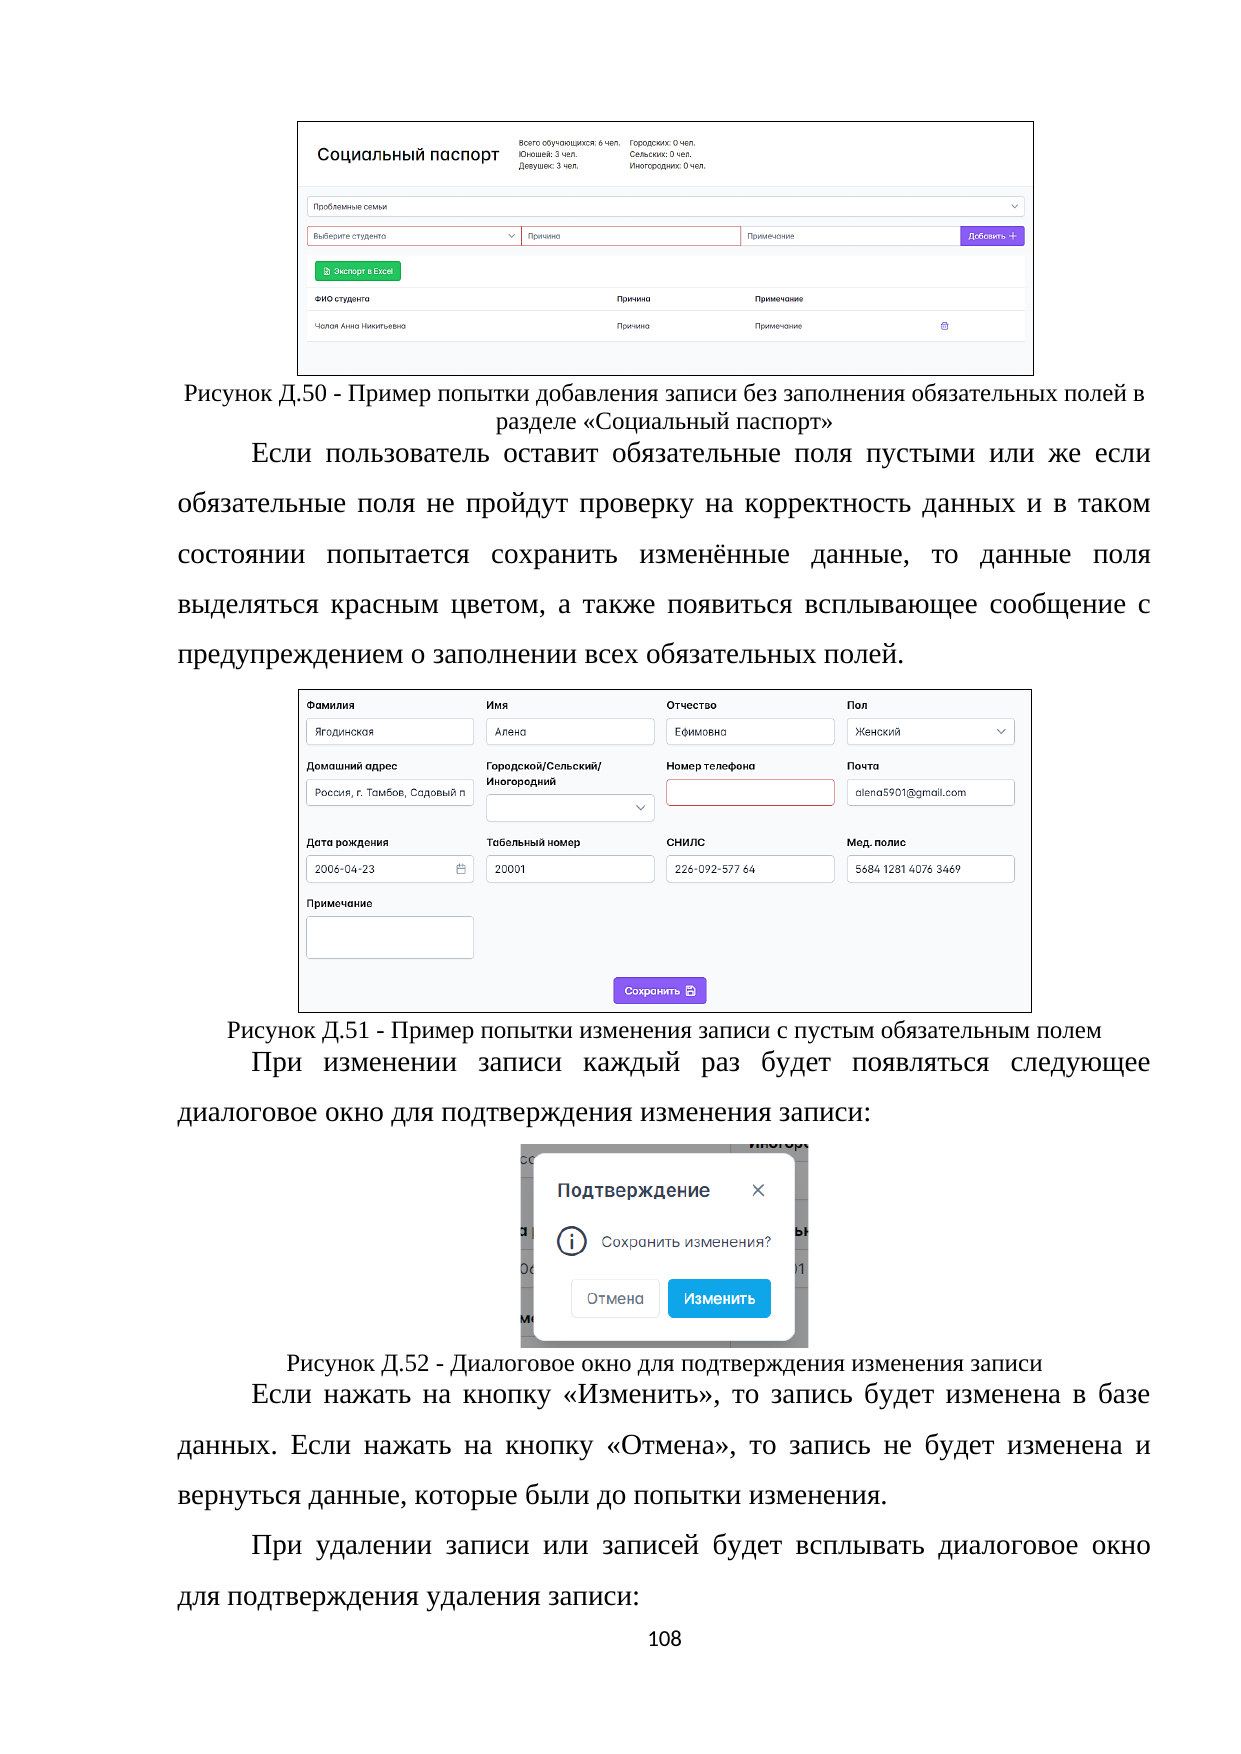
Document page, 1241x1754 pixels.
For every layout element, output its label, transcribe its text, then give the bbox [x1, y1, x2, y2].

text Рисунок Д.50 - Пример попытки добавления записи без заполнения обязательных полей в разделе «Социальный паспорт» [177, 378, 1152, 435]
text Если нажать на кнопку «Изменить», то запись будет изменена в базе данных. Если нажать на кнопку «Отмена», то запись не будет изменена и вернуться данные, которые были до попытки изменения. [177, 1376, 1152, 1511]
text Рисунок Д.51 - Пример попытки изменения записи с пустым обязательным полем [177, 1015, 1152, 1044]
text При удалении записи или записей будет всплывать диалоговое окно для подтверждения удаления записи: [177, 1527, 1152, 1611]
text Если пользователь оставит обязательные поля пустыми или же если обязательные поля не пройдут проверку на корректность данных и в таком состоянии попытается сохранить изменённые данные, то данные поля выделяться красным цветом, а также появиться всплывающее сообщение с предупреждением о заполнении всех обязательных полей. [177, 435, 1152, 670]
picture [520, 1144, 809, 1348]
text Рисунок Д.52 - Диалоговое окно для подтверждения изменения записи [177, 1348, 1152, 1376]
text При изменении записи каждый раз будет появляться следующее диалоговое окно для подтверждения изменения записи: [177, 1044, 1152, 1127]
picture [298, 122, 1033, 375]
picture [299, 690, 1031, 1012]
